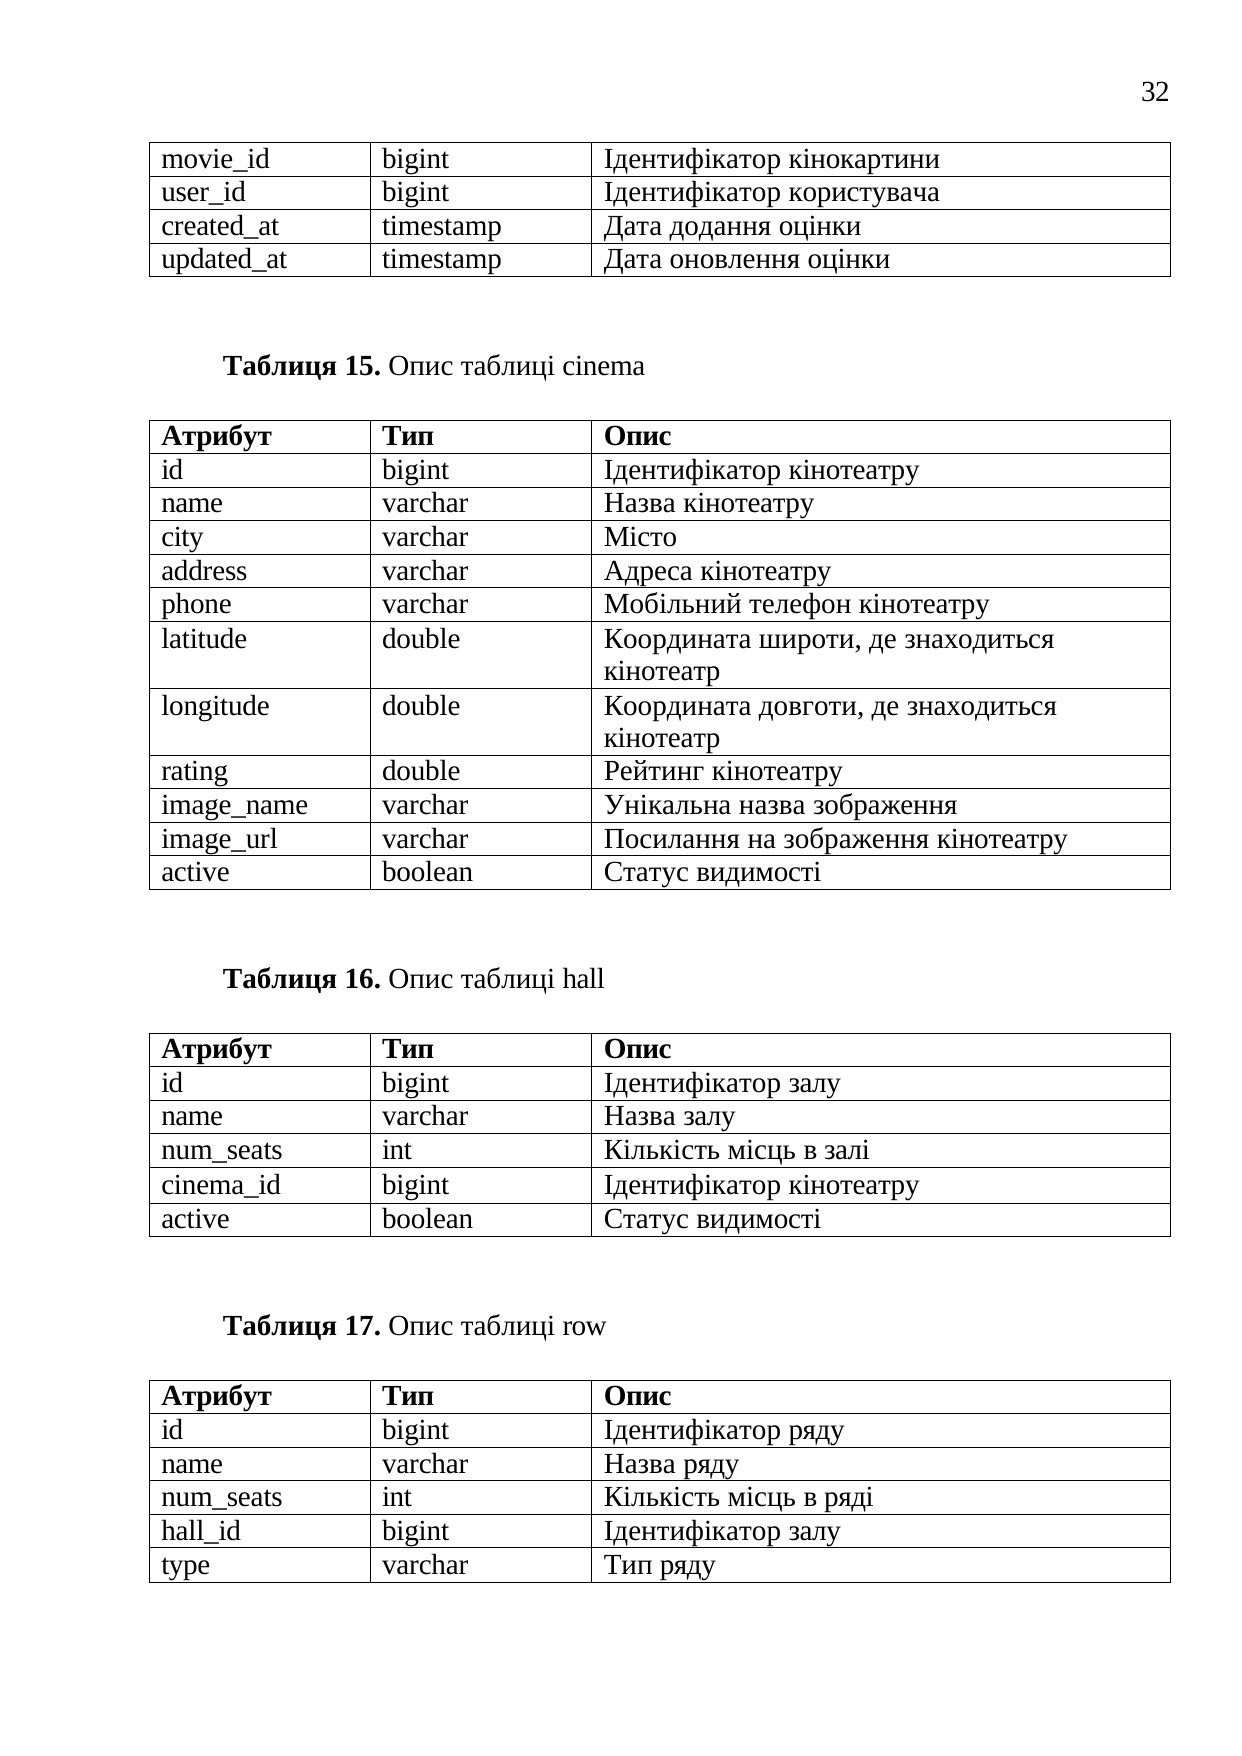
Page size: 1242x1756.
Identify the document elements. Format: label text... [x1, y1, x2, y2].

table_cell name [150, 488, 370, 520]
table_cell varchar [371, 789, 591, 822]
table_cell varchar [371, 488, 591, 520]
table_cell Ідентифікатор залу [592, 1515, 1170, 1547]
table_cell Кількість місць в залі [592, 1134, 1170, 1167]
table_cell varchar [371, 1101, 591, 1133]
table_cell Мобільний телефон кінотеатру [592, 588, 1170, 621]
table_cell int [371, 1134, 591, 1167]
table_cell updated_at [150, 244, 370, 276]
table_cell longitude [150, 689, 370, 755]
table_cell Координата довготи, де знаходиться кінотеатр [592, 689, 1170, 755]
table_cell bigint [371, 1168, 591, 1202]
table_header movie_id [150, 143, 370, 176]
table_header Атрибут [150, 421, 370, 453]
table_cell user_id [150, 177, 370, 209]
table_header Атрибут [150, 1381, 370, 1413]
table_cell Статус видимості [592, 856, 1170, 889]
table_cell Місто [592, 521, 1170, 554]
table_cell name [150, 1101, 370, 1133]
table_cell Назва кінотеатру [592, 488, 1170, 520]
table_cell type [150, 1548, 370, 1582]
table_cell varchar [371, 521, 591, 554]
table_cell Унікальна назва зображення [592, 789, 1170, 822]
table_cell Посилання на зображення кінотеатру [592, 823, 1170, 855]
table_cell varchar [371, 1448, 591, 1480]
table_cell Дата додання оцінки [592, 210, 1170, 242]
table_cell bigint [371, 1515, 591, 1547]
table_cell Рейтинг кінотеатру [592, 756, 1170, 788]
table_cell latitude [150, 622, 370, 688]
table_cell Адреса кінотеатру [592, 555, 1170, 587]
table_cell boolean [371, 856, 591, 889]
table_cell id [150, 454, 370, 487]
table_header Тип [371, 1034, 591, 1066]
table_cell timestamp [371, 244, 591, 276]
table_cell double [371, 756, 591, 788]
table_cell varchar [371, 588, 591, 621]
table_header Тип [371, 1381, 591, 1413]
table_cell varchar [371, 555, 591, 587]
table_cell active [150, 856, 370, 889]
table_header Опис [592, 1034, 1170, 1066]
table_cell cinema_id [150, 1168, 370, 1202]
table_cell Ідентифікатор ряду [592, 1414, 1170, 1447]
table_cell Ідентифікатор кінотеатру [592, 1168, 1170, 1202]
table_cell hall_id [150, 1515, 370, 1547]
table_cell Ідентифікатор кінотеатру [592, 454, 1170, 487]
table_cell address [150, 555, 370, 587]
table_cell created_at [150, 210, 370, 242]
text Таблиця 16. Опис таблиці hall [223, 961, 1183, 994]
table_cell Тип ряду [592, 1548, 1170, 1582]
table_cell Ідентифікатор користувача [592, 177, 1170, 209]
table_cell bigint [371, 454, 591, 487]
table_cell Статус видимості [592, 1204, 1170, 1236]
table_cell timestamp [371, 210, 591, 242]
table_cell name [150, 1448, 370, 1480]
table_cell rating [150, 756, 370, 788]
table_cell id [150, 1414, 370, 1447]
table_cell int [371, 1481, 591, 1514]
table_cell bigint [371, 177, 591, 209]
table_cell varchar [371, 823, 591, 855]
table_cell active [150, 1204, 370, 1236]
table_cell id [150, 1067, 370, 1100]
table_header Опис [592, 421, 1170, 453]
table_cell image_url [150, 823, 370, 855]
table_header bigint [371, 143, 591, 176]
table_cell city [150, 521, 370, 554]
text Таблиця 17. Опис таблиці row [223, 1308, 1183, 1341]
table_cell image_name [150, 789, 370, 822]
table_cell Ідентифікатор залу [592, 1067, 1170, 1100]
table_cell boolean [371, 1204, 591, 1236]
table_cell double [371, 622, 591, 688]
table_cell double [371, 689, 591, 755]
table_header Опис [592, 1381, 1170, 1413]
table_cell phone [150, 588, 370, 621]
table_header Ідентифікатор кінокартини [592, 143, 1170, 176]
table_cell Назва ряду [592, 1448, 1170, 1480]
table_header Атрибут [150, 1034, 370, 1066]
text Таблиця 15. Опис таблиці cinema [223, 348, 1183, 381]
table_cell Назва залу [592, 1101, 1170, 1133]
table_cell num_seats [150, 1134, 370, 1167]
table_cell bigint [371, 1414, 591, 1447]
table_cell num_seats [150, 1481, 370, 1514]
table_cell varchar [371, 1548, 591, 1582]
table_header Тип [371, 421, 591, 453]
table_cell Дата оновлення оцінки [592, 244, 1170, 276]
table_cell Кількість місць в ряді [592, 1481, 1170, 1514]
table_cell bigint [371, 1067, 591, 1100]
table_cell Координата широти, де знаходиться кінотеатр [592, 622, 1170, 688]
